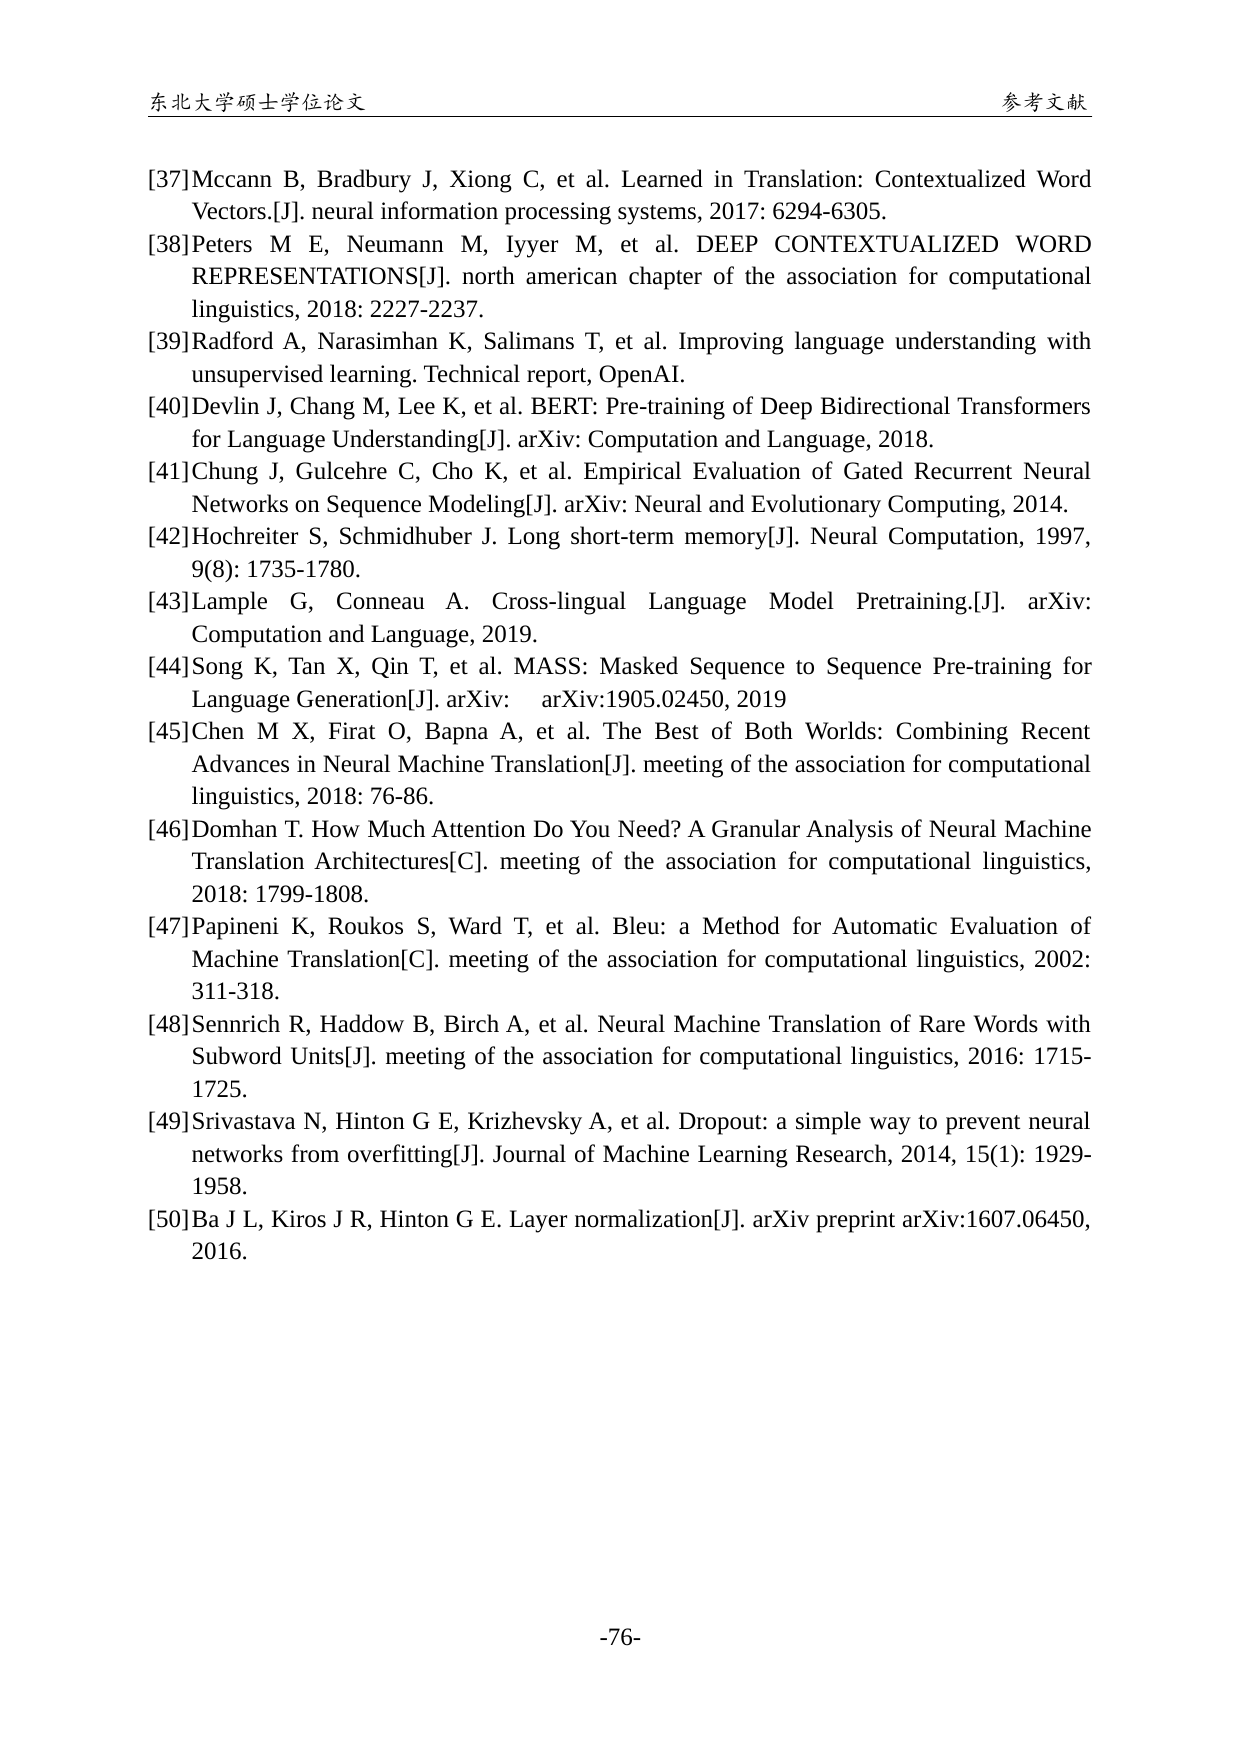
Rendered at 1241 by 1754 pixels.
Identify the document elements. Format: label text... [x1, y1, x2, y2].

list Mccann B, Bradbury J, Xiong C, et al. Learned in Translation: Contextualized Word Vectors.[J]. neural information processing systems, 2017: 6294-6305. [148, 162, 1092, 227]
list Ba J L, Kiros J R, Hinton G E. Layer normalization[J]. arXiv preprint arXiv:1607.06450, 2016. [148, 1202, 1092, 1267]
list Radford A, Narasimhan K, Salimans T, et al. Improving language understanding with unsupervised learning. Technical report, OpenAI. [148, 324, 1092, 389]
list Domhan T. How Much Attention Do You Need? A Granular Analysis of Neural Machine Translation Architectures[C]. meeting of the association for computational linguistics, 2018: 1799-1808. [148, 812, 1092, 909]
list Song K, Tan X, Qin T, et al. MASS: Masked Sequence to Sequence Pre-training for Language Generation[J]. arXiv: arXiv:1905.02450, 2019 [148, 649, 1092, 714]
list Hochreiter S, Schmidhuber J. Long short-term memory[J]. Neural Computation, 1997, 9(8): 1735-1780. [148, 519, 1092, 584]
list Papineni K, Roukos S, Ward T, et al. Bleu: a Method for Automatic Evaluation of Machine Translation[C]. meeting of the association for computational linguistics, 2002: 311-318. [148, 909, 1092, 1007]
list Chung J, Gulcehre C, Cho K, et al. Empirical Evaluation of Gated Recurrent Neural Networks on Sequence Modeling[J]. arXiv: Neural and Evolutionary Computing, 2014. [148, 454, 1092, 519]
list Chen M X, Firat O, Bapna A, et al. The Best of Both Worlds: Combining Recent Advances in Neural Machine Translation[J]. meeting of the association for computational linguistics, 2018: 76-86. [148, 714, 1092, 812]
list Peters M E, Neumann M, Iyyer M, et al. DEEP CONTEXTUALIZED WORD REPRESENTATIONS[J]. north american chapter of the association for computational linguistics, 2018: 2227-2237. [148, 227, 1092, 324]
list Devlin J, Chang M, Lee K, et al. BERT: Pre-training of Deep Bidirectional Transformers for Language Understanding[J]. arXiv: Computation and Language, 2018. [148, 389, 1092, 454]
list Srivastava N, Hinton G E, Krizhevsky A, et al. Dropout: a simple way to prevent neural networks from overfitting[J]. Journal of Machine Learning Research, 2014, 15(1): 1929-1958. [148, 1104, 1092, 1202]
list Sennrich R, Haddow B, Birch A, et al. Neural Machine Translation of Rare Words with Subword Units[J]. meeting of the association for computational linguistics, 2016: 1715-1725. [148, 1007, 1092, 1104]
list Lample G, Conneau A. Cross-lingual Language Model Pretraining.[J]. arXiv: Computation and Language, 2019. [148, 584, 1092, 649]
